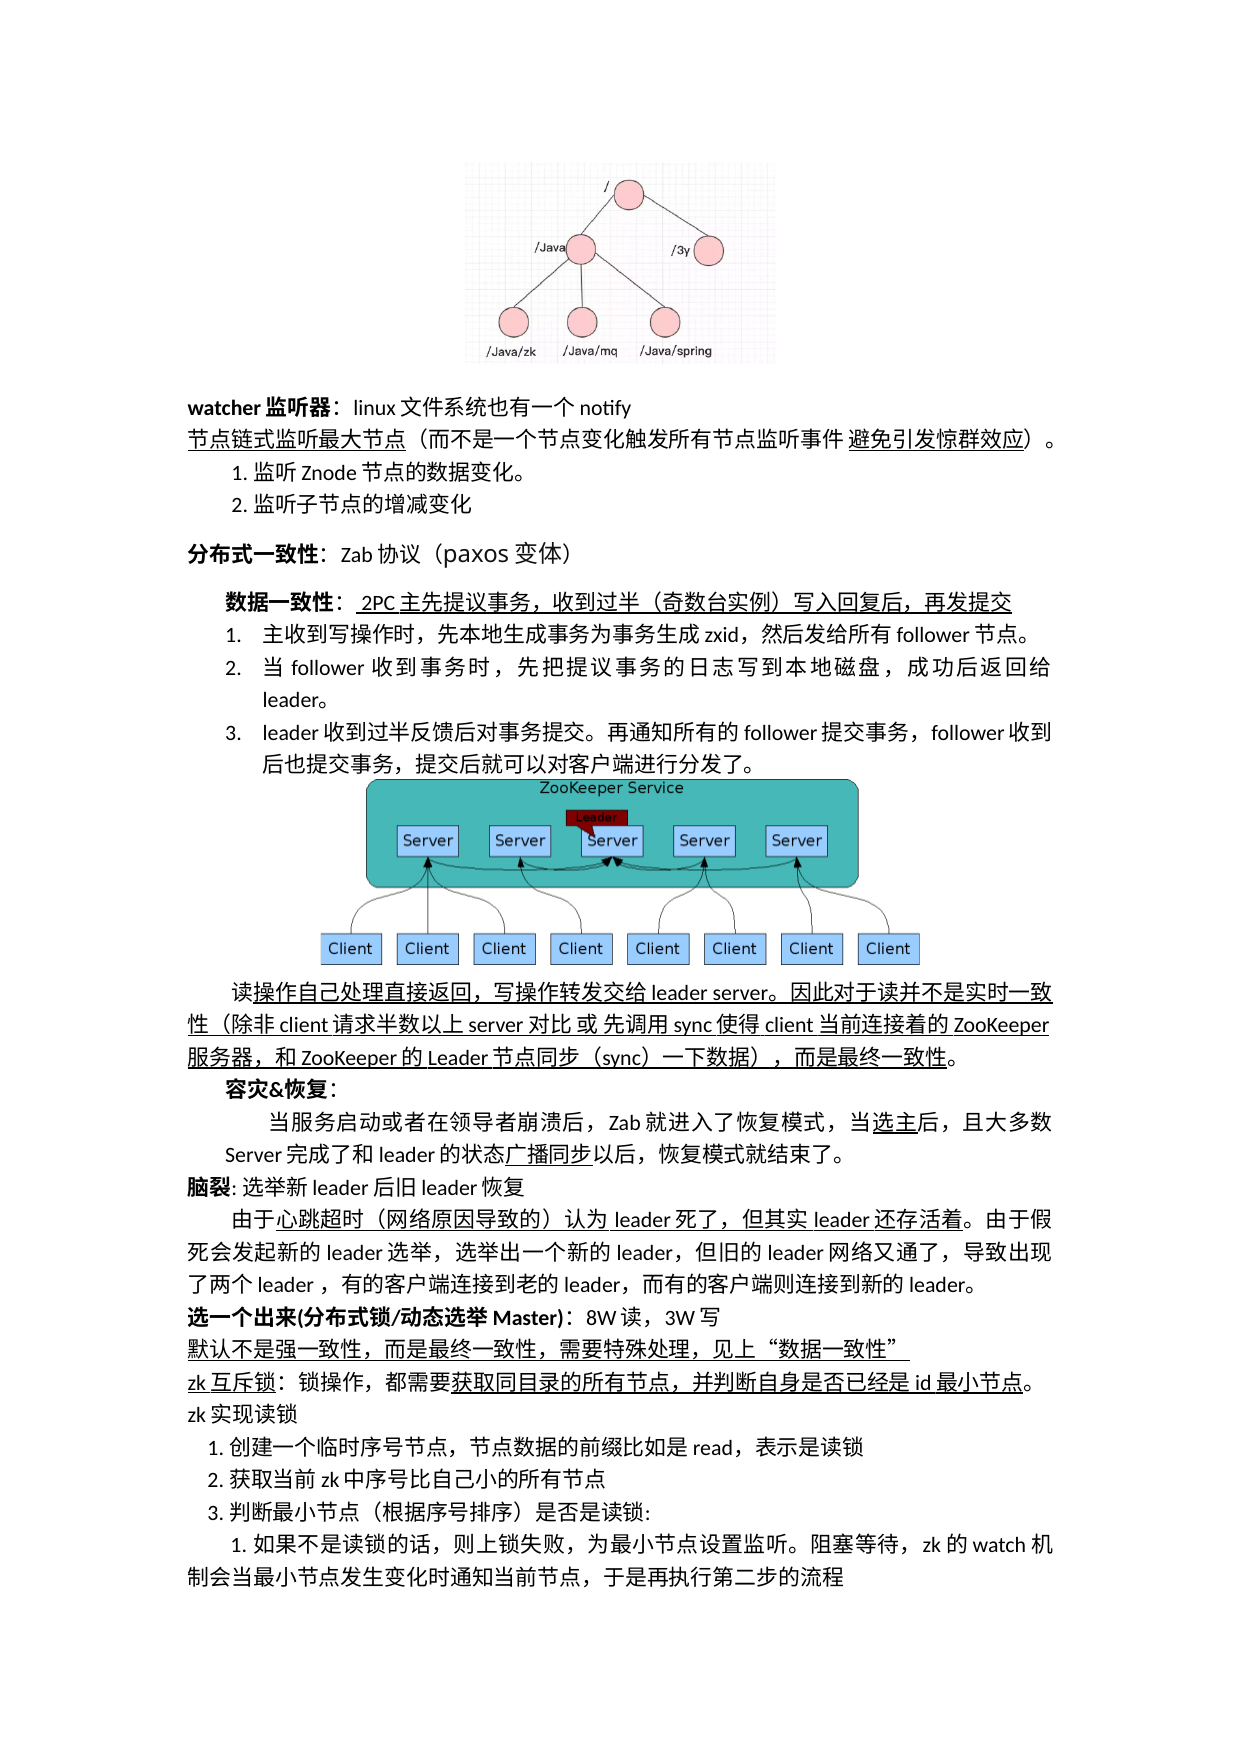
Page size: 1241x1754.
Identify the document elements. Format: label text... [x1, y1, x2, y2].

text 容灾&恢复： [187, 1072, 1053, 1104]
list 当follower收到事务时，先把提议事务的日志写到本地磁盘，成功后返回给leader。 [225, 649, 1053, 714]
text 读操作自己处理直接返回，写操作转发交给leader server。因此对于读并不是实时一致性（除非client请求半数以上server对比 或 先调用sync使得client当前连接着的ZooKeeper服务器，和ZooKeeper的Leader节点同步（sync）一下数据），而是最终一致性。 [187, 974, 1053, 1072]
text zk实现读锁 [187, 1397, 1053, 1429]
text 1. 创建一个临时序号节点，节点数据的前缀比如是read，表示是读锁 [187, 1429, 1053, 1462]
text zk互斥锁：锁操作，都需要获取同目录的所有节点，并判断自身是否已经是id最小节点。 [187, 1364, 1053, 1397]
text 默认不是强一致性，而是最终一致性，需要特殊处理，见上“数据一致性” [187, 1332, 1053, 1364]
picture [464, 162, 776, 364]
text 分布式一致性：Zab协议（paxos变体） [187, 519, 1053, 584]
text 数据一致性： 2PC主先提议事务，收到过半（奇数台实例）写入回复后，再发提交 [225, 584, 1053, 617]
text 选一个出来(分布式锁/动态选举Master)：8W读，3W写 [187, 1299, 1053, 1332]
text 2. 获取当前zk中序号比自己小的所有节点 [187, 1462, 1053, 1494]
picture [320, 779, 920, 965]
text 节点链式监听最大节点（而不是一个节点变化触发所有节点监听事件 避免引发惊群效应）。 [187, 422, 1053, 454]
text 1. 如果不是读锁的话，则上锁失败，为最小节点设置监听。阻塞等待，zk的watch机制会当最小节点发生变化时通知当前节点，于是再执行第二步的流程 [187, 1527, 1053, 1592]
text 由于心跳超时（网络原因导致的）认为leader死了，但其实leader还存活着。由于假死会发起新的leader选举，选举出一个新的leader，但旧的leader网络又通了，导致出现了两个leader ，有的客户端连接到老的leader，而有的客户端则连接到新的leader。 [187, 1202, 1053, 1299]
text 2. 监听子节点的增减变化 [187, 487, 1053, 519]
text watcher监听器：linux文件系统也有一个notify [187, 389, 1053, 422]
text 1. 监听Znode节点的数据变化。 [187, 454, 1053, 487]
text 当服务启动或者在领导者崩溃后，Zab就进入了恢复模式，当选主后，且大多数Server完成了和 leader的状态广播同步以后，恢复模式就结束了。 [225, 1104, 1053, 1169]
list leader收到过半反馈后对事务提交。再通知所有的follower提交事务，follower收到后也提交事务，提交后就可以对客户端进行分发了。 [225, 714, 1053, 779]
text 脑裂: 选举新leader后旧leader恢复 [187, 1169, 1053, 1202]
text 3. 判断最小节点（根据序号排序）是否是读锁: [187, 1494, 1053, 1527]
list 主收到写操作时，先本地生成事务为事务生成zxid，然后发给所有follower节点。 [225, 617, 1053, 649]
